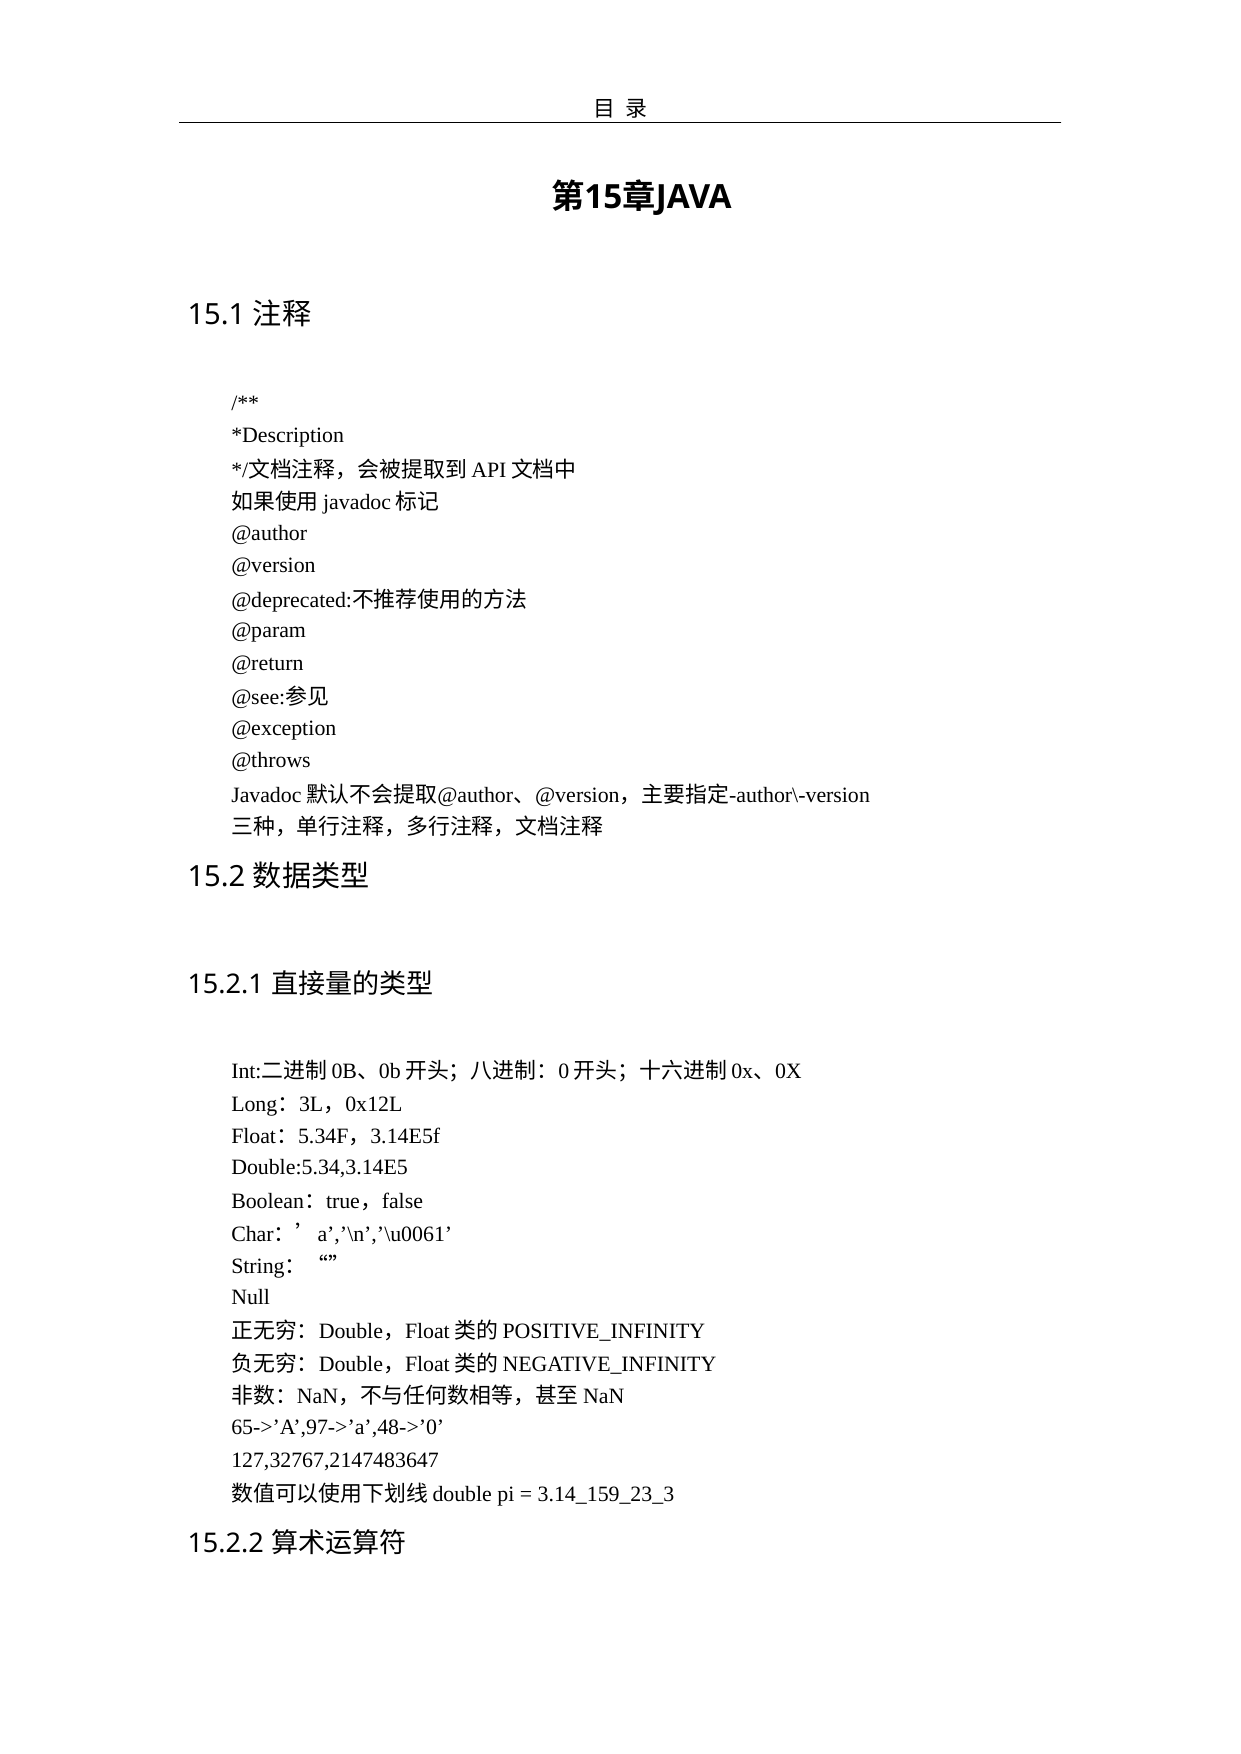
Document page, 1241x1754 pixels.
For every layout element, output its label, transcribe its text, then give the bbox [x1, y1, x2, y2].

subtitle 数据类型 [187, 841, 1053, 906]
text @author [187, 516, 1053, 549]
text Boolean：true，false [187, 1183, 1053, 1216]
text @see:参见 [187, 679, 1053, 711]
subtitle 直接量的类型 [187, 949, 1053, 1014]
text /** [187, 386, 1053, 419]
text 127,32767,2147483647 [187, 1443, 1053, 1476]
text */文档注释，会被提取到API文档中 [187, 451, 1053, 484]
text @param [187, 614, 1053, 646]
text 非数：NaN，不与任何数相等，甚至NaN [187, 1378, 1053, 1411]
text Long：3L，0x12L [187, 1086, 1053, 1118]
text @version [187, 549, 1053, 581]
subtitle JAVA [187, 162, 1053, 227]
text 正无穷：Double，Float类的POSITIVE_INFINITY [187, 1313, 1053, 1346]
text @deprecated:不推荐使用的方法 [187, 581, 1053, 614]
text 负无穷：Double，Float类的NEGATIVE_INFINITY [187, 1346, 1053, 1378]
text Double:5.34,3.14E5 [187, 1151, 1053, 1183]
text Char：’a’,’\n’,’\u0061’ [187, 1216, 1053, 1248]
text 数值可以使用下划线double pi = 3.14_159_23_3 [187, 1476, 1053, 1508]
text Null [187, 1281, 1053, 1313]
text @throws [187, 744, 1053, 776]
text Int:二进制0B、0b开头；八进制：0开头；十六进制0x、0X [187, 1053, 1053, 1086]
subtitle 算术运算符 [187, 1508, 1053, 1573]
text *Description [187, 419, 1053, 451]
text 三种，单行注释，多行注释，文档注释 [187, 809, 1053, 841]
subtitle 注释 [187, 279, 1053, 344]
text @exception [187, 711, 1053, 744]
text String：“” [187, 1248, 1053, 1281]
text 如果使用javadoc标记 [187, 484, 1053, 516]
text @return [187, 646, 1053, 679]
text 65->’A’,97->’a’,48->’0’ [187, 1411, 1053, 1443]
text Float：5.34F，3.14E5f [187, 1118, 1053, 1151]
text Javadoc默认不会提取@author、@version，主要指定-author\-version [187, 776, 1053, 809]
